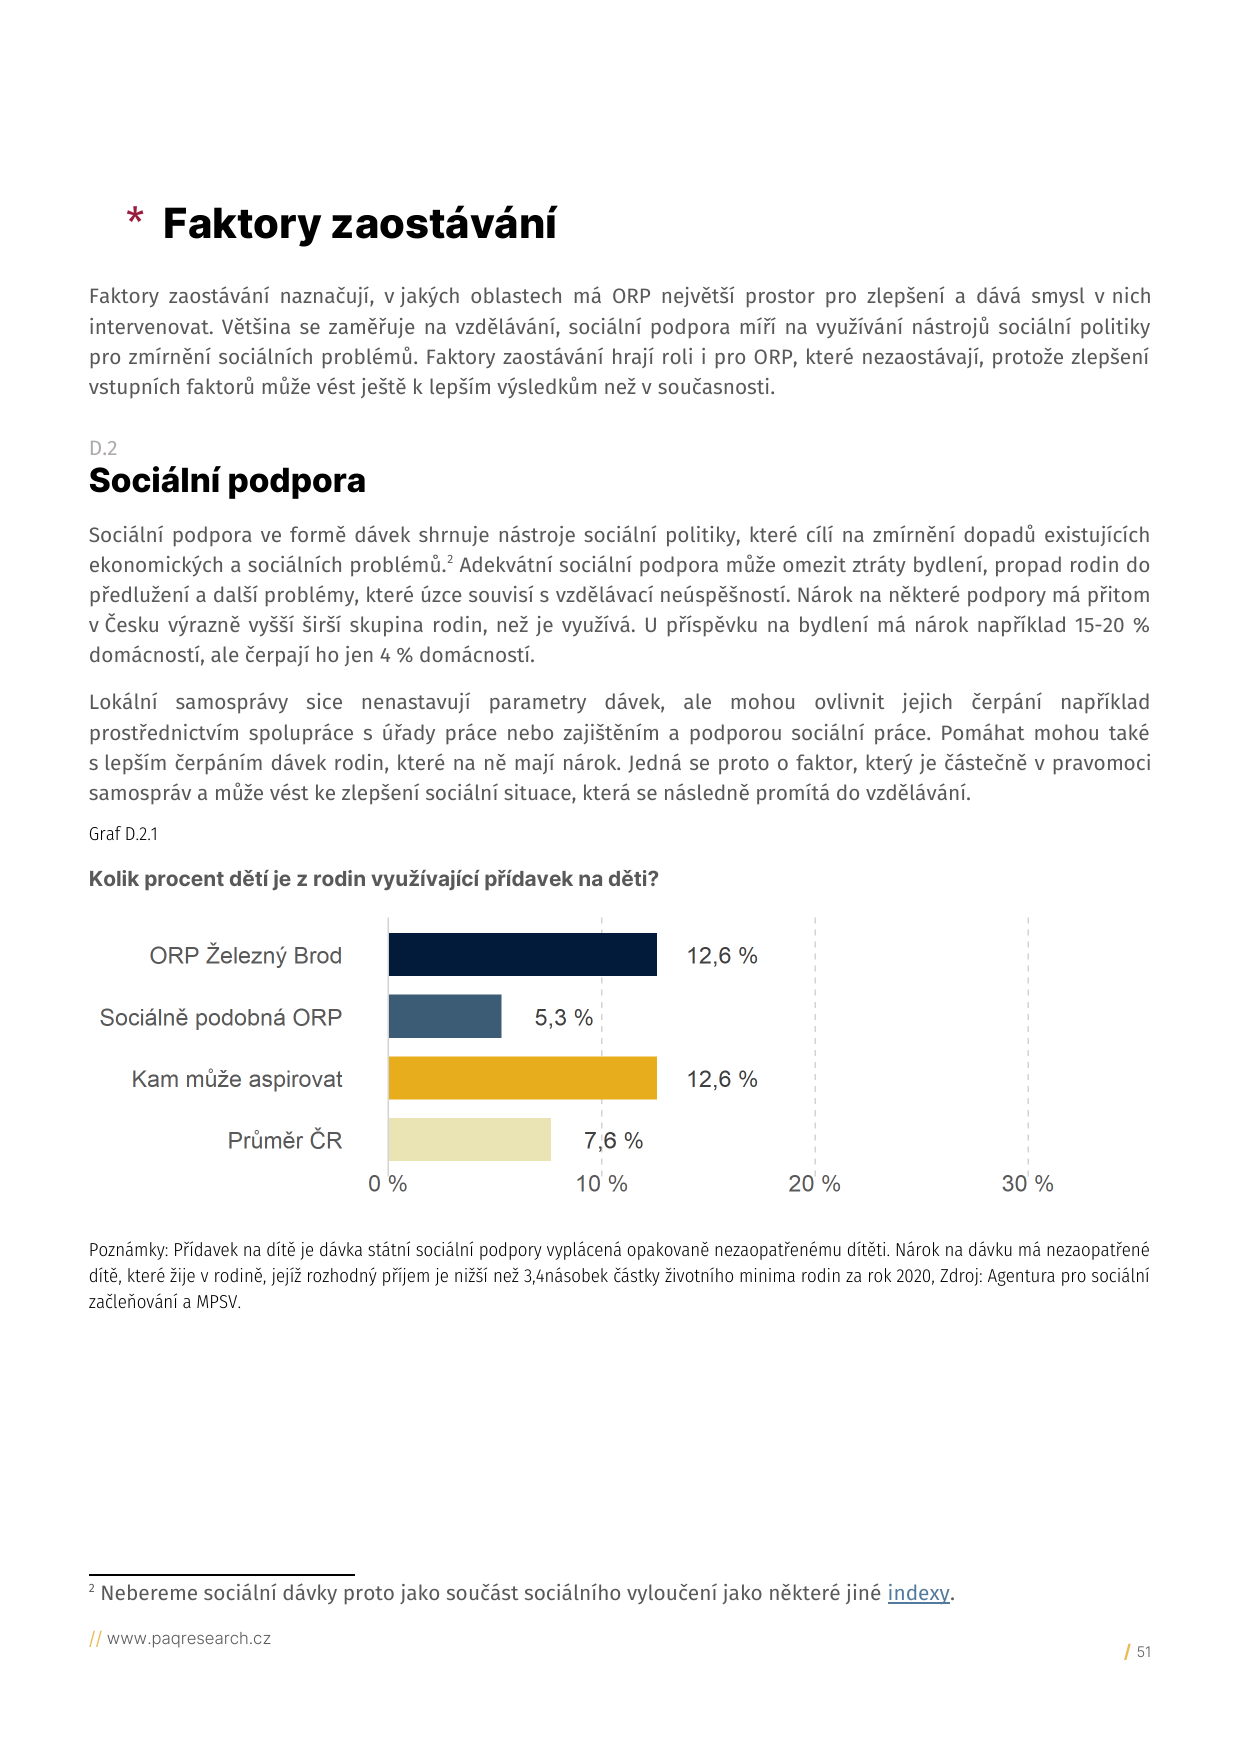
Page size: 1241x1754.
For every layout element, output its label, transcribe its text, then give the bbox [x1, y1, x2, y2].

subtitle Sociální podpora [89, 461, 1152, 501]
text Poznámky: Přídavek na dítě je dávka státní sociální podpory vyplácená opakovaně nezaopatřenému dítěti. Nárok na dávku má nezaopatřené dítě, které žije v rodině, jejíž rozhodný příjem je nižší než 3,4násobek částky životního minima rodin za rok 2020, Zdroj: Agentura pro sociální začleňování a MPSV. [89, 1239, 1152, 1313]
subtitle Faktory zaostávání [126, 198, 1152, 249]
text Graf D.2.1 [89, 822, 1152, 845]
text Sociální podpora ve formě dávek shrnuje nástroje sociální politiky, které cílí na zmírnění dopadů existujících ekonomických a sociálních problémů. Adekvátní sociální podpora může omezit ztráty bydlení, propad rodin do předlužení a další problémy, které úzce souvisí s vzdělávací neúspěšností. Nárok na některé podpory má přitom v Česku výrazně vyšší širší skupina rodin, než je využívá. U příspěvku na bydlení má nárok například 15-20 % domácností, ale čerpají ho jen 4 % domácností. [89, 517, 1152, 668]
text Lokální samosprávy sice nenastavují parametry dávek, ale mohou ovlivnit jejich čerpání například prostřednictvím spolupráce s úřady práce nebo zajištěním a podporou sociální práce. Pomáhat mohou také s lepším čerpáním dávek rodin, které na ně mají nárok. Jedná se proto o faktor, který je částečně v pravomoci samospráv a může vést ke zlepšení sociální situace, která se následně promítá do vzdělávání. [89, 685, 1152, 806]
picture [88, 891, 1139, 1223]
text Kolik procent dětí je z rodin využívající přídavek na děti? [89, 861, 1152, 891]
text D.2 [89, 430, 1152, 461]
text Faktory zaostávání naznačují, v jakých oblastech má ORP největší prostor pro zlepšení a dává smysl v nich intervenovat. Většina se zaměřuje na vzdělávání, sociální podpora míří na využívání nástrojů sociální politiky pro zmírnění sociálních problémů. Faktory zaostávání hrají roli i pro ORP, které nezaostávají, protože zlepšení vstupních faktorů může vést ještě k lepším výsledkům než v současnosti. [89, 279, 1152, 400]
